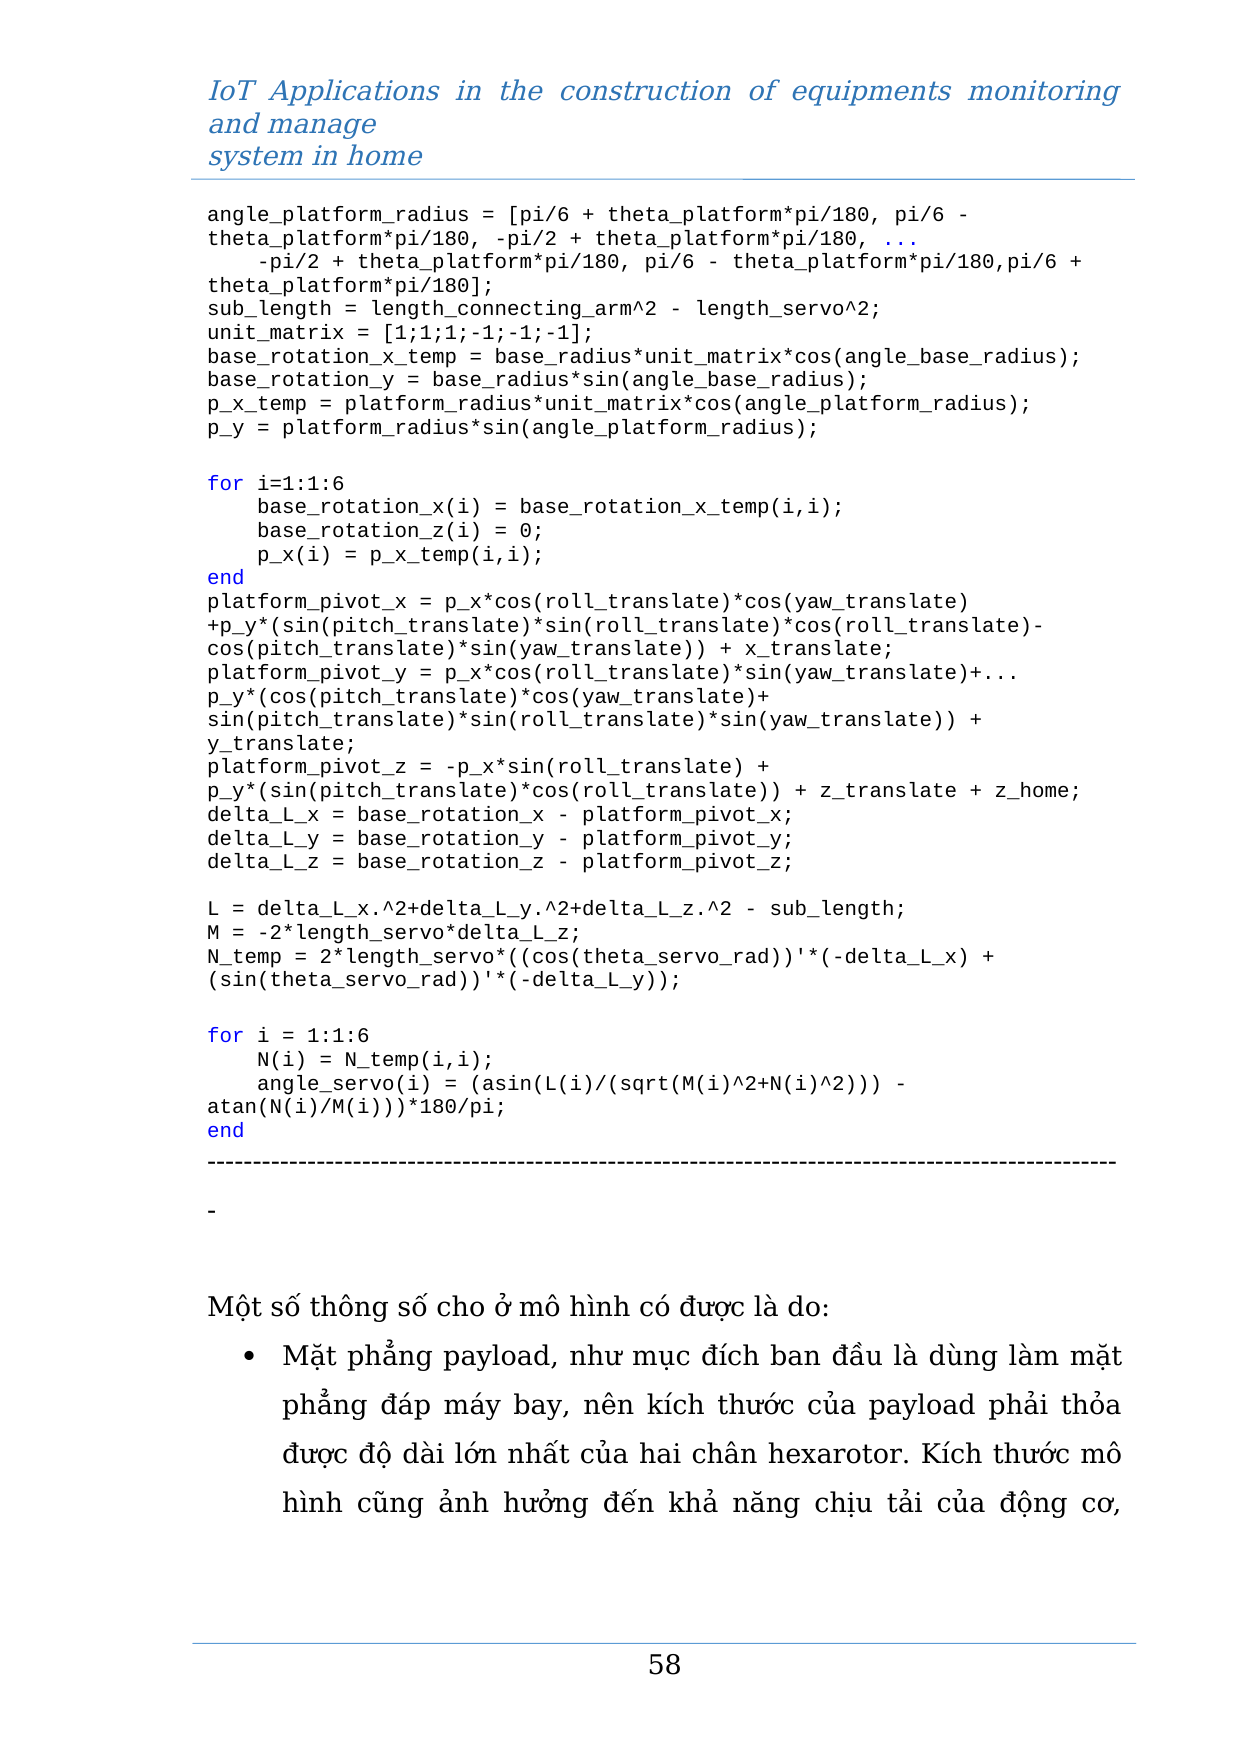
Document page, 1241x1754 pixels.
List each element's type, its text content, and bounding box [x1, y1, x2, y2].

text for i=1:1:6 [207, 473, 1122, 496]
text N_temp = 2*length_servo*((cos(theta_servo_rad))'*(-delta_L_x) + (sin(theta_servo_rad))'*(-delta_L_y)); [207, 946, 1122, 993]
text p_y = platform_radius*sin(angle_platform_radius); [207, 417, 1122, 440]
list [244, 1339, 1122, 1518]
text M = -2*length_servo*delta_L_z; [207, 922, 1122, 946]
text -pi/2 + theta_platform*pi/180, pi/6 - theta_platform*pi/180,pi/6 + theta_platform*pi/180]; [207, 251, 1122, 298]
text base_rotation_x_temp = base_radius*unit_matrix*cos(angle_base_radius); [207, 346, 1122, 369]
text p_x_temp = platform_radius*unit_matrix*cos(angle_platform_radius); [207, 393, 1122, 417]
text unit_matrix = [1;1;1;-1;-1;-1]; [207, 322, 1122, 346]
text base_rotation_x(i) = base_rotation_x_temp(i,i); [207, 496, 1122, 520]
text p_x(i) = p_x_temp(i,i); [207, 544, 1122, 567]
text ----------------------------------------------------------------------------------------------------- [207, 1144, 1122, 1225]
text N(i) = N_temp(i,i); [207, 1049, 1122, 1073]
text for i = 1:1:6 [207, 1026, 1122, 1049]
text end [207, 567, 1122, 591]
text platform_pivot_x = p_x*cos(roll_translate)*cos(yaw_translate)+p_y*(sin(pitch_translate)*sin(roll_translate)*cos(roll_translate)-cos(pitch_translate)*sin(yaw_translate)) + x_translate; [207, 591, 1122, 662]
text base_rotation_z(i) = 0; [207, 520, 1122, 544]
text L = delta_L_x.^2+delta_L_y.^2+delta_L_z.^2 - sub_length; [207, 898, 1122, 922]
text platform_pivot_z = -p_x*sin(roll_translate) + p_y*(sin(pitch_translate)*cos(roll_translate)) + z_translate + z_home; [207, 757, 1122, 804]
text angle_servo(i) = (asin(L(i)/(sqrt(M(i)^2+N(i)^2))) - atan(N(i)/M(i)))*180/pi; [207, 1073, 1122, 1120]
text base_rotation_y = base_radius*sin(angle_base_radius); [207, 369, 1122, 393]
text delta_L_y = base_rotation_y - platform_pivot_y; [207, 827, 1122, 851]
text delta_L_x = base_rotation_x - platform_pivot_x; [207, 804, 1122, 827]
text delta_L_z = base_rotation_z - platform_pivot_z; [207, 851, 1122, 875]
text angle_platform_radius = [pi/6 + theta_platform*pi/180, pi/6 - theta_platform*pi/180, -pi/2 + theta_platform*pi/180, ... [207, 204, 1122, 251]
text sub_length = length_connecting_arm^2 - length_servo^2; [207, 298, 1122, 322]
text platform_pivot_y = p_x*cos(roll_translate)*sin(yaw_translate)+... p_y*(cos(pitch_translate)*cos(yaw_translate)+ sin(pitch_translate)*sin(roll_translate)*sin(yaw_translate)) + y_translate; [207, 662, 1122, 757]
text Một số thông số cho ở mô hình có được là do: [207, 1290, 1122, 1322]
text end [207, 1120, 1122, 1144]
